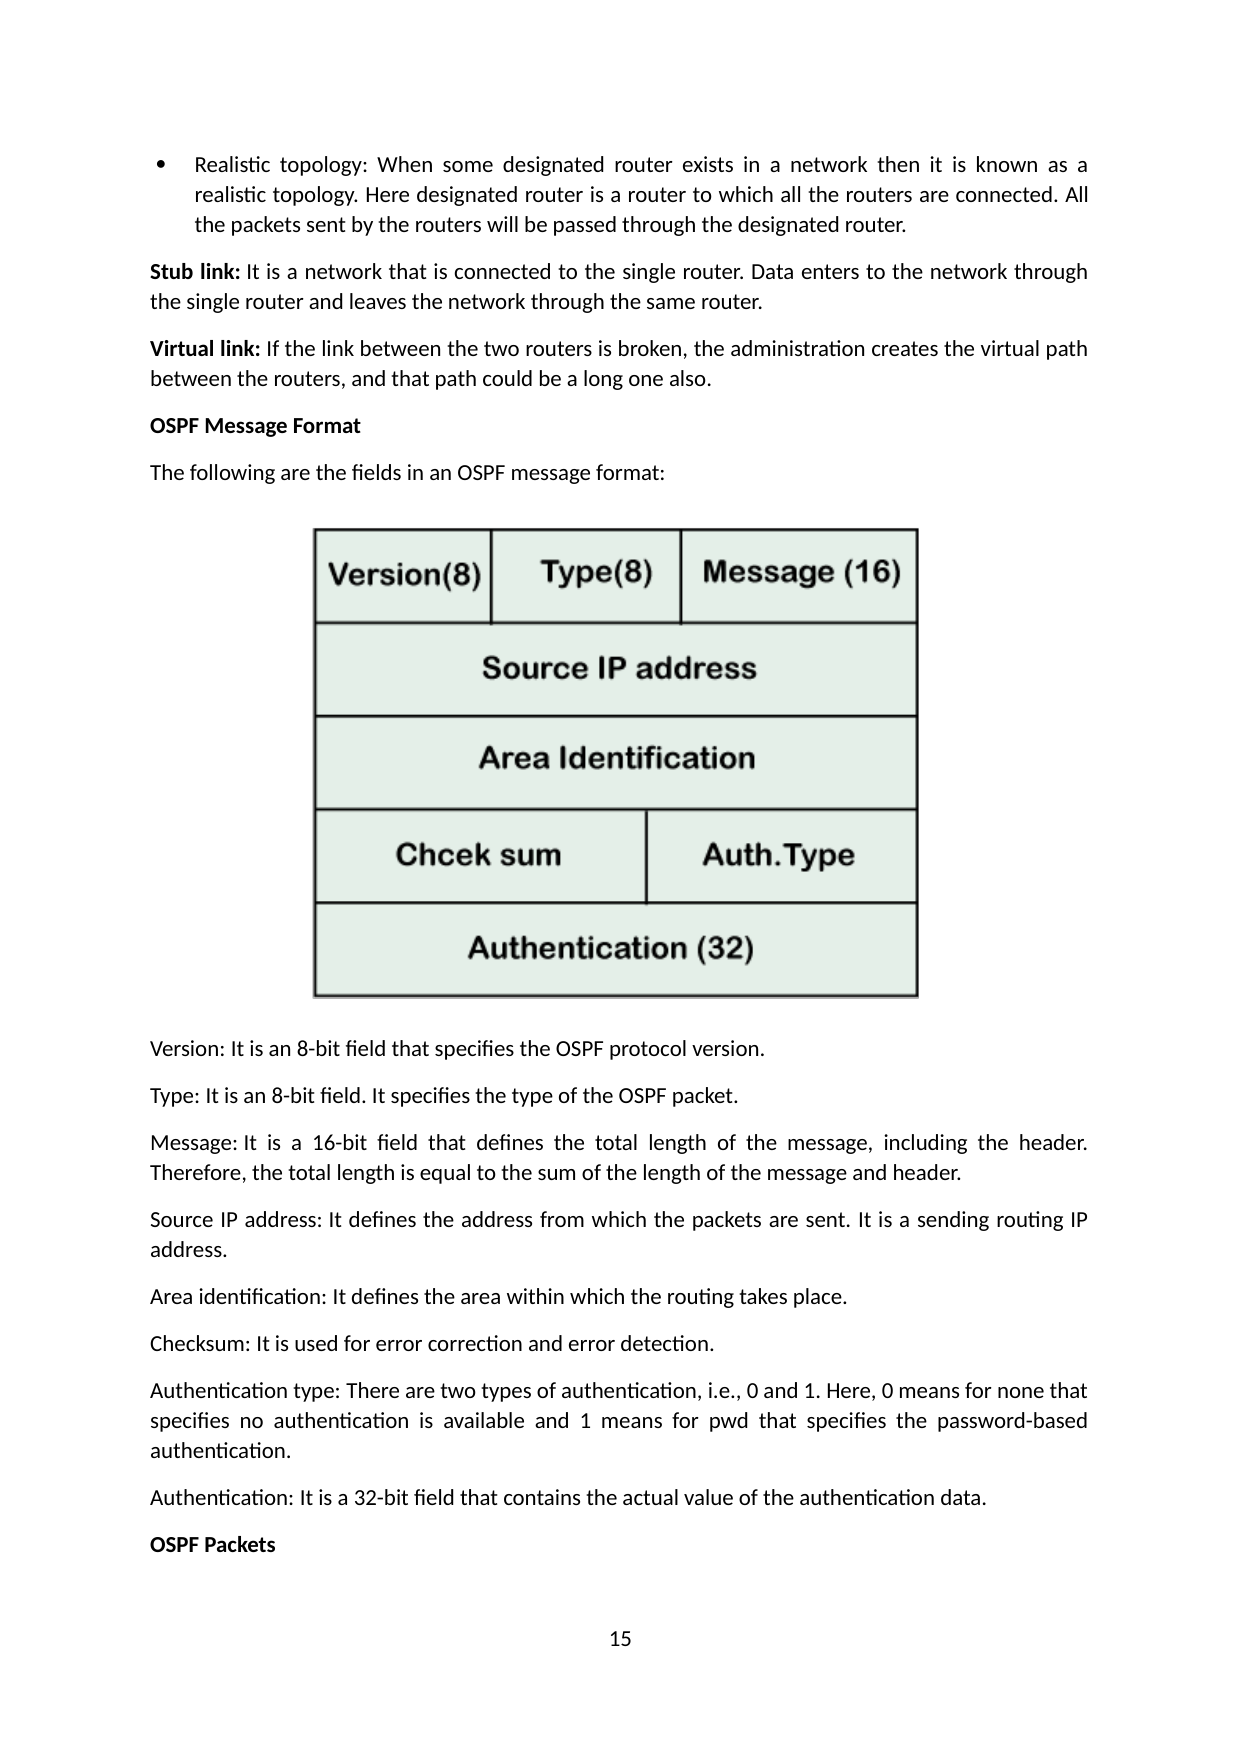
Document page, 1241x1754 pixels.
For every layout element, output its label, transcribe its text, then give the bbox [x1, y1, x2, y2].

text Message: It is a 16-bit field that defines the total length of the message, including the header. Therefore, the total length is equal to the sum of the length of the message and header. [150, 1128, 1090, 1186]
text OSPF Message Format [150, 411, 1090, 439]
text Authentication: It is a 32-bit field that contains the actual value of the authentication data. [150, 1483, 1090, 1511]
text OSPF Packets [150, 1530, 1090, 1558]
list Realistic topology: When some designated router exists in a network then it is known as a realistic topology. Here designated router is a router to which all the routers are connected. All the packets sent by the routers will be passed through the designated router. [157, 150, 1090, 238]
text The following are the fields in an OSPF message format: [150, 458, 1090, 486]
text Virtual link: If the link between the two routers is broken, the administration creates the virtual path between the routers, and that path could be a long one also. [150, 334, 1090, 393]
text Version: It is an 8-bit field that specifies the OSPF protocol version. [150, 1034, 1090, 1062]
text Authentication type: There are two types of authentication, i.e., 0 and 1. Here, 0 means for none that specifies no authentication is available and 1 means for pwd that specifies the password-based authentication. [150, 1376, 1090, 1464]
text Source IP address: It defines the address from which the packets are sent. It is a sending routing IP address. [150, 1205, 1090, 1263]
picture [307, 505, 933, 1016]
text Checksum: It is used for error correction and error detection. [150, 1329, 1090, 1357]
text Area identification: It defines the area within which the routing takes place. [150, 1282, 1090, 1310]
text Type: It is an 8-bit field. It specifies the type of the OSPF packet. [150, 1081, 1090, 1109]
text Stub link: It is a network that is connected to the single router. Data enters to the network through the single router and leaves the network through the same router. [150, 257, 1090, 316]
